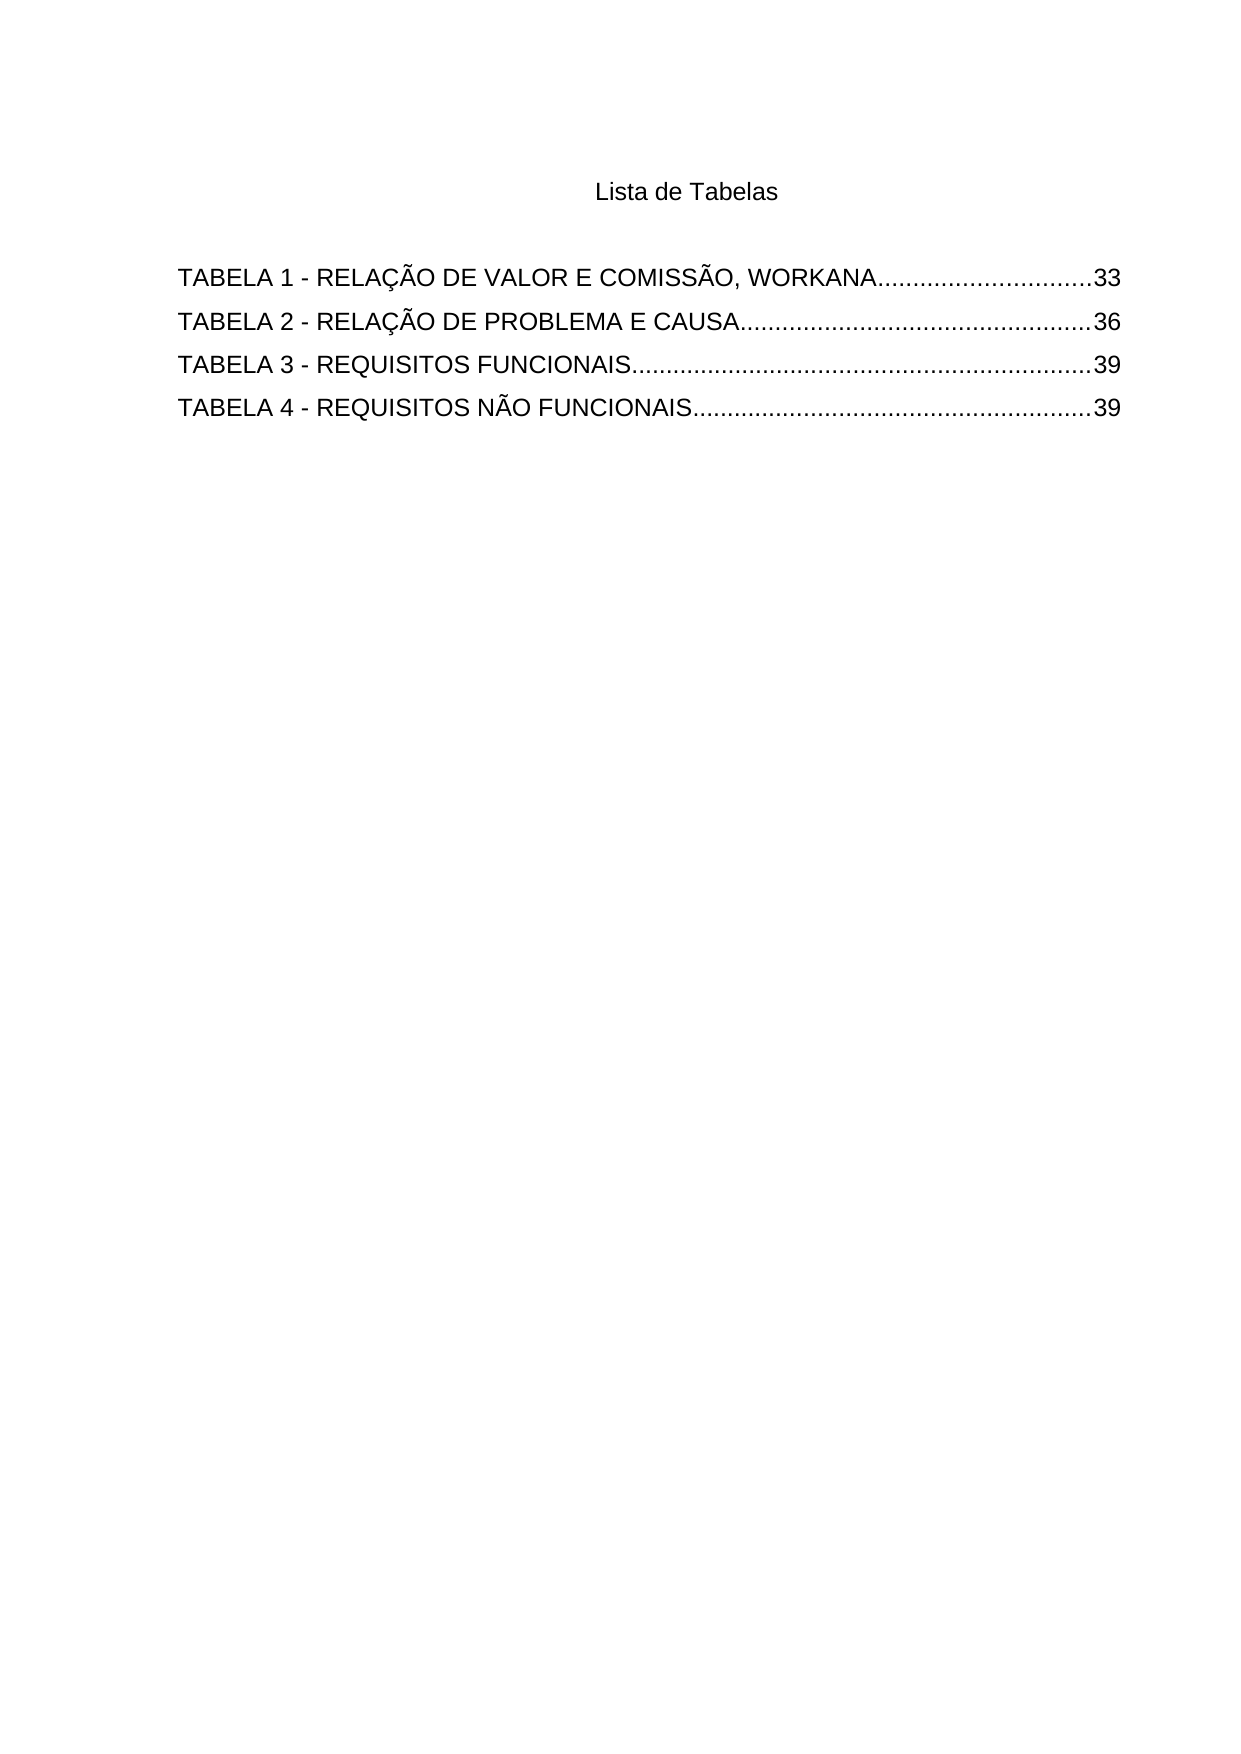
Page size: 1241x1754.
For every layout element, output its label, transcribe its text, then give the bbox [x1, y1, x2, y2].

text TABELA 4 - REQUISITOS NÃO FUNCIONAIS 39 [177, 393, 1122, 422]
text Lista de Tabelas [177, 177, 1122, 206]
text TABELA 3 - REQUISITOS FUNCIONAIS 39 [177, 350, 1122, 378]
text TABELA 2 - RELAÇÃO DE PROBLEMA E CAUSA 36 [177, 307, 1122, 335]
text TABELA 1 - RELAÇÃO DE VALOR E COMISSÃO, WORKANA 33 [177, 263, 1122, 292]
